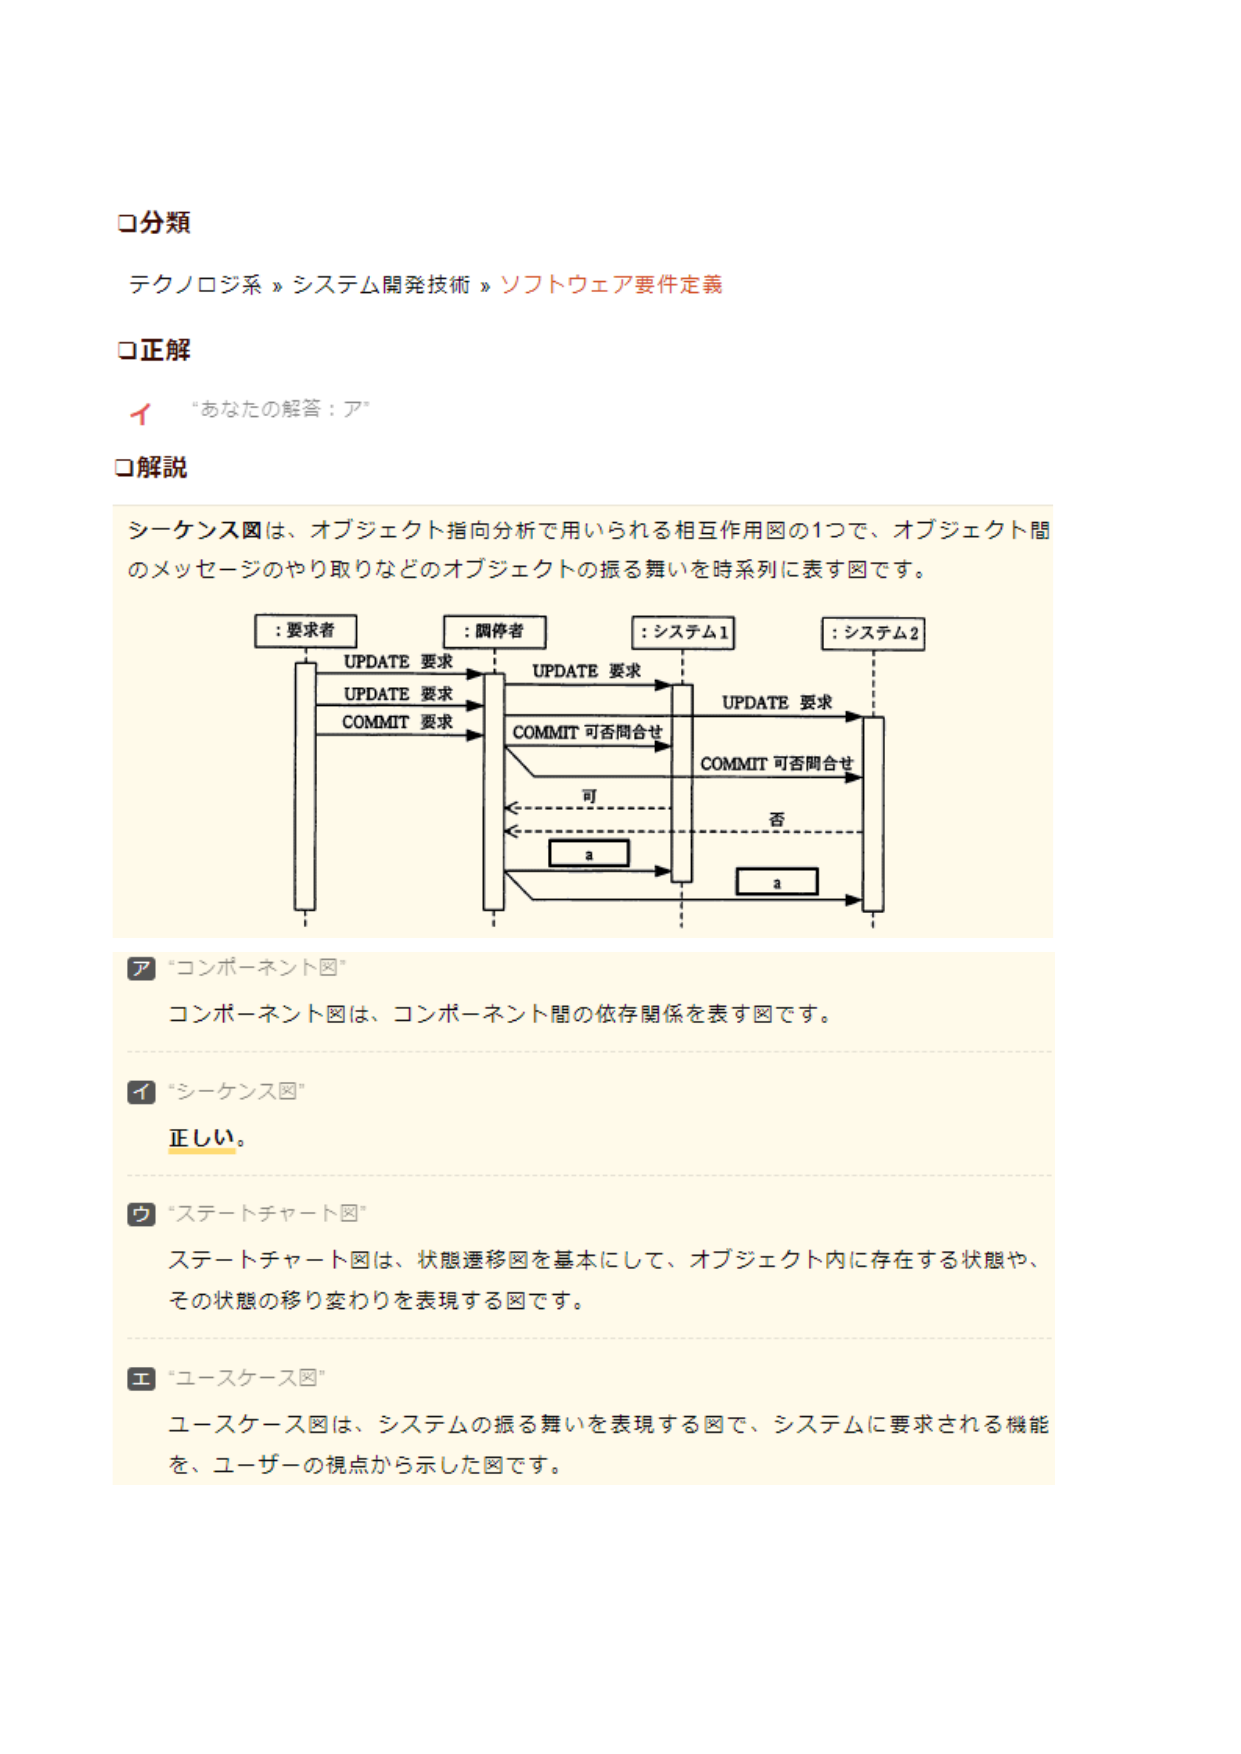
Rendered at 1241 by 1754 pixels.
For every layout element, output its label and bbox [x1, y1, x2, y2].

picture [112, 952, 1055, 1485]
picture [112, 447, 1054, 938]
picture [112, 202, 1022, 438]
